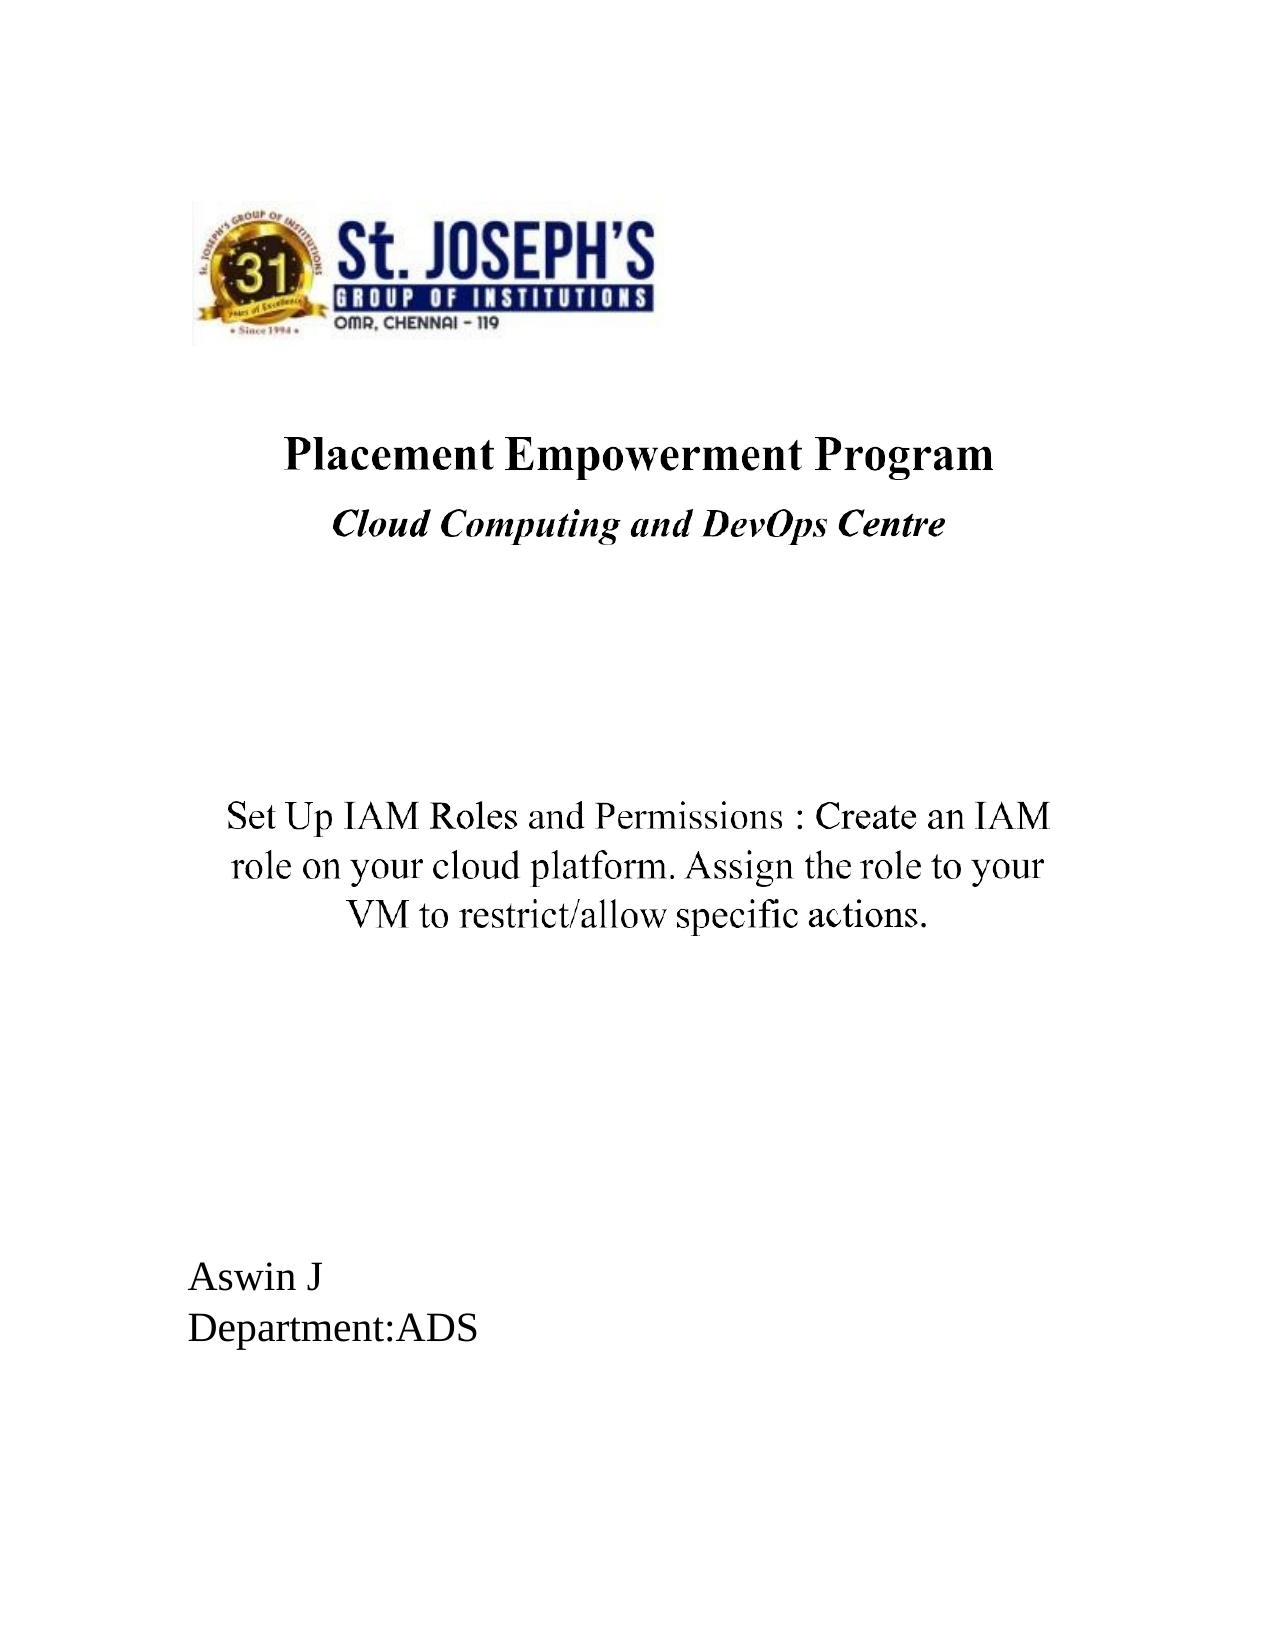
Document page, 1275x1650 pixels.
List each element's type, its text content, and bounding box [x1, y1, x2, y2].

picture [344, 801, 419, 829]
picture [231, 850, 291, 879]
picture [928, 810, 965, 829]
text Aswin J [187, 1251, 1194, 1299]
picture [228, 801, 246, 829]
picture [285, 802, 332, 837]
picture [441, 509, 827, 545]
picture [860, 850, 921, 879]
picture [529, 801, 782, 829]
picture [677, 899, 798, 936]
picture [971, 859, 1044, 887]
picture [192, 201, 665, 346]
picture [249, 805, 276, 829]
picture [433, 850, 674, 887]
picture [505, 437, 802, 480]
picture [815, 437, 993, 480]
picture [931, 854, 961, 879]
picture [284, 437, 494, 470]
picture [346, 900, 409, 928]
picture [419, 903, 448, 928]
picture [459, 899, 667, 928]
text Department:ADS [187, 1303, 1194, 1351]
picture [350, 859, 423, 887]
picture [975, 801, 1050, 829]
picture [684, 850, 851, 887]
picture [303, 859, 341, 879]
